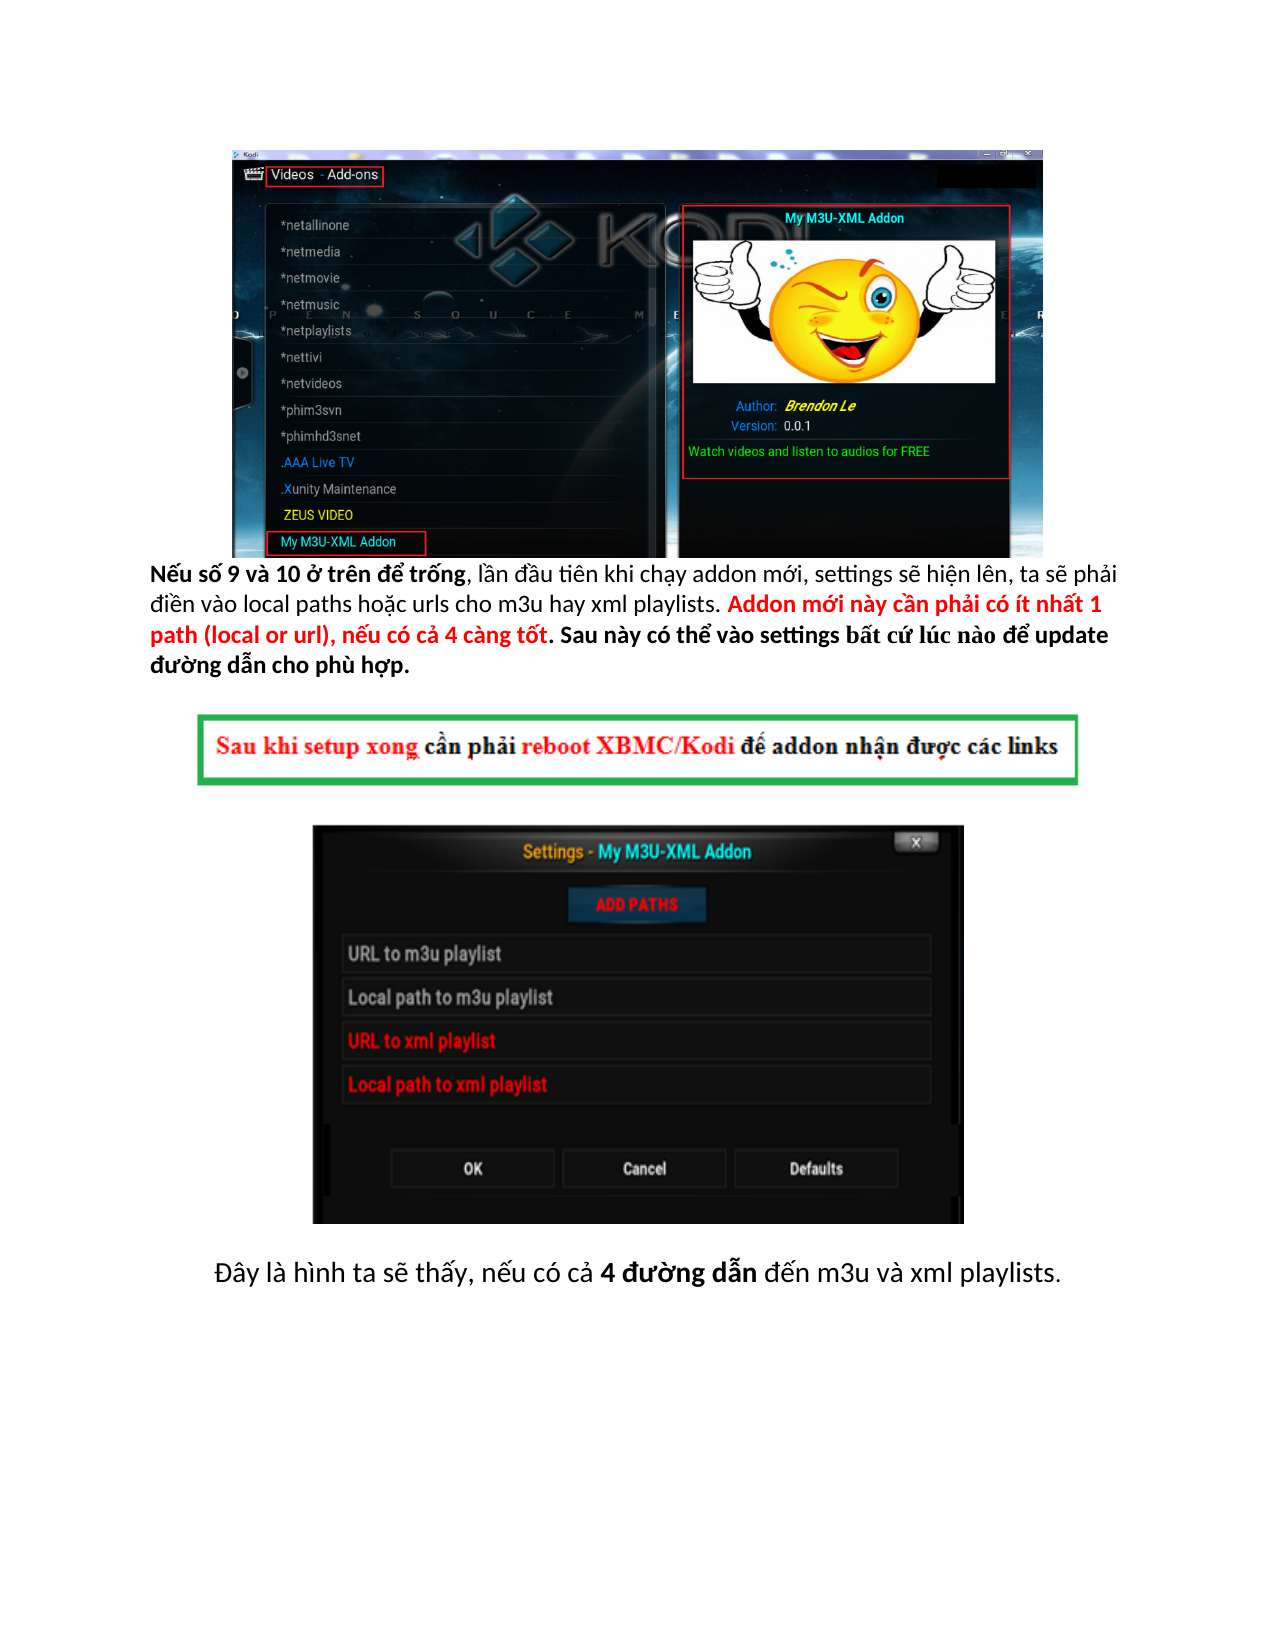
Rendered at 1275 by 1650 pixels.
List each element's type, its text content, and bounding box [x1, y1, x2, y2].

text Nếu số 9 và 10 ở trên để trống, lần đầu tiên khi chạy addon mới, settings sẽ hiện lên, ta sẽ phải điền vào local paths hoặc urls cho m3u hay xml playlists. Addon mới này cần phải có ít nhất 1 path (local or url), nếu có cả 4 càng tốt. Sau này có thể vào settings bất cứ lúc nào để update đường dẫn cho phù hợp. [150, 558, 1125, 680]
picture [193, 710, 1083, 792]
text Đây là hình ta sẽ thấy, nếu có cả 4 đường dẫn đến m3u và xml playlists. [150, 1254, 1125, 1290]
picture [311, 822, 964, 1224]
picture [232, 150, 1043, 558]
